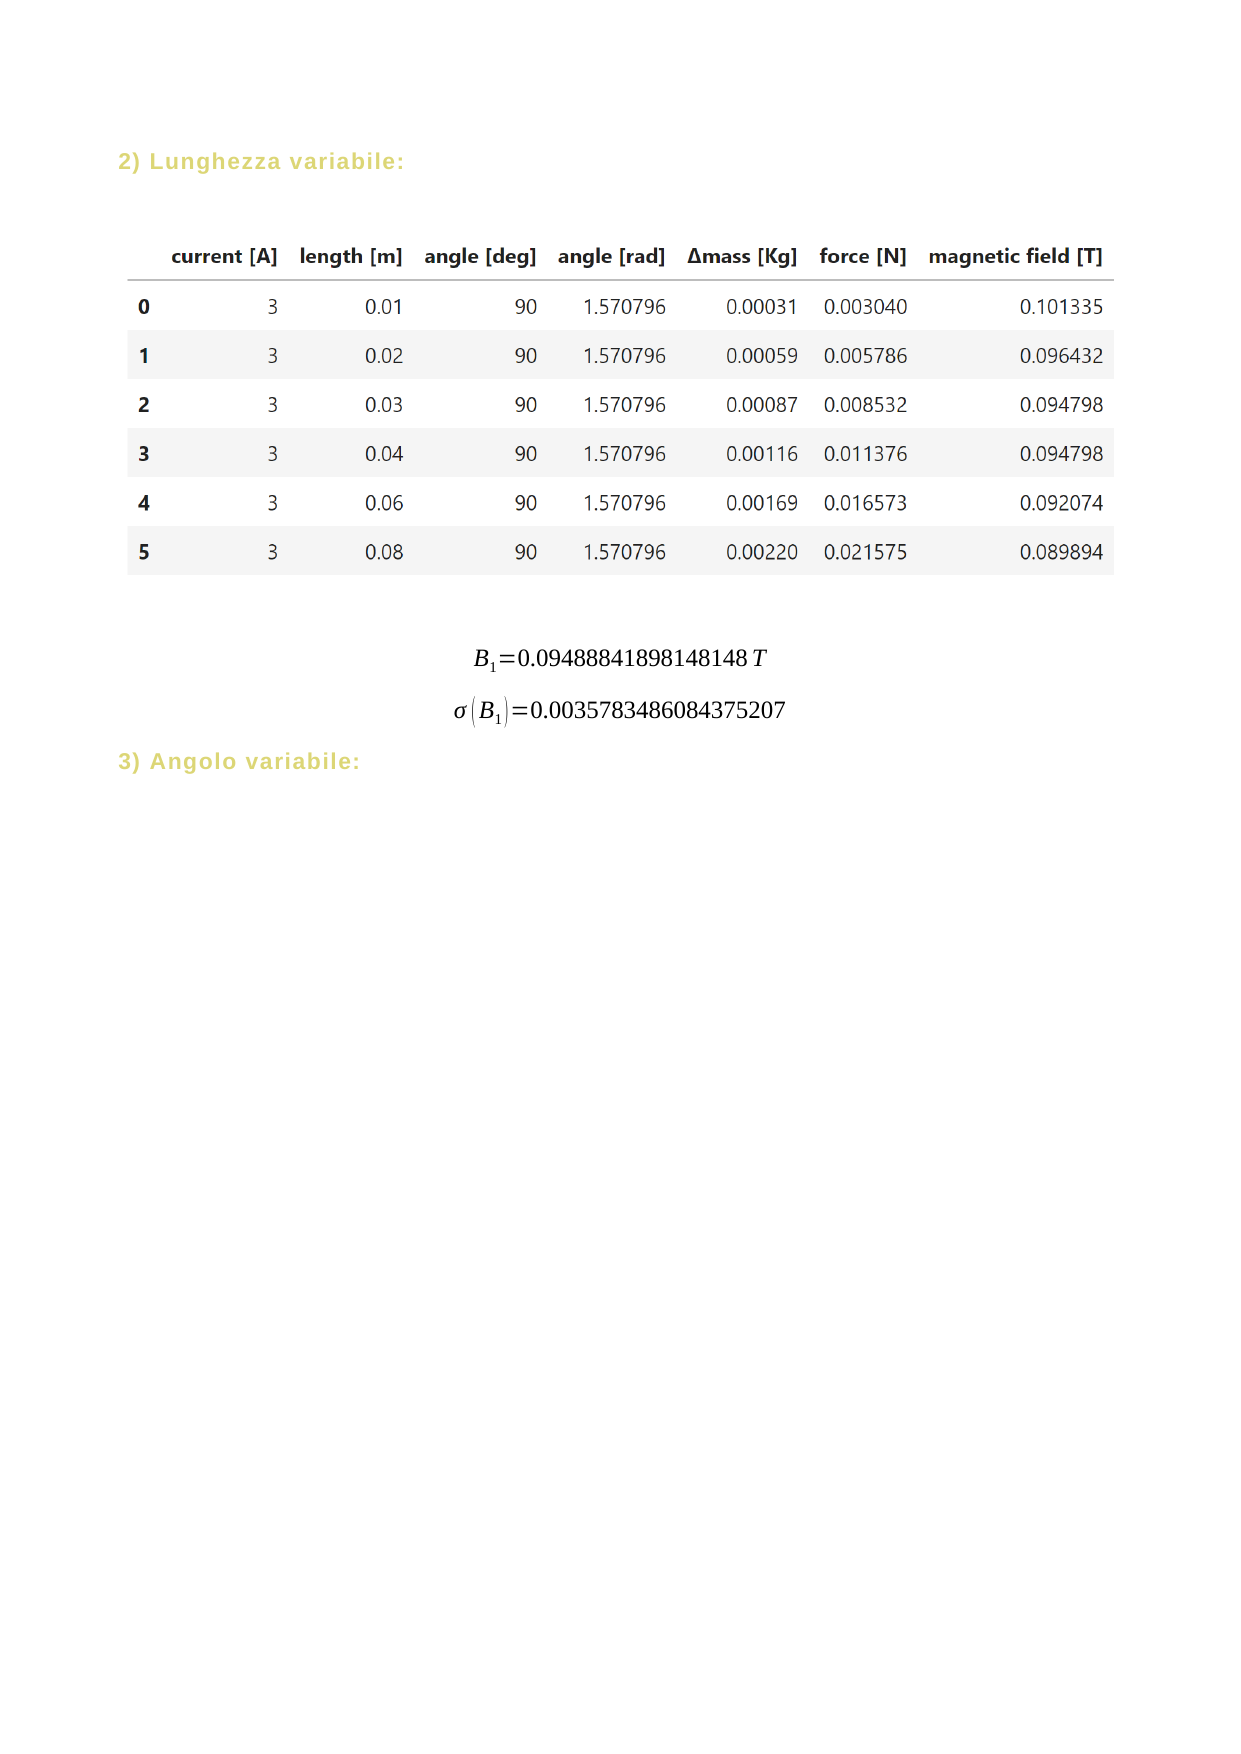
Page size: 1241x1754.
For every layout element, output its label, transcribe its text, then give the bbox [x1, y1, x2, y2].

picture [118, 239, 1122, 576]
subtitle 3) Angolo variabile: [118, 748, 1122, 774]
subtitle 2) Lunghezza variabile: [118, 148, 1122, 174]
